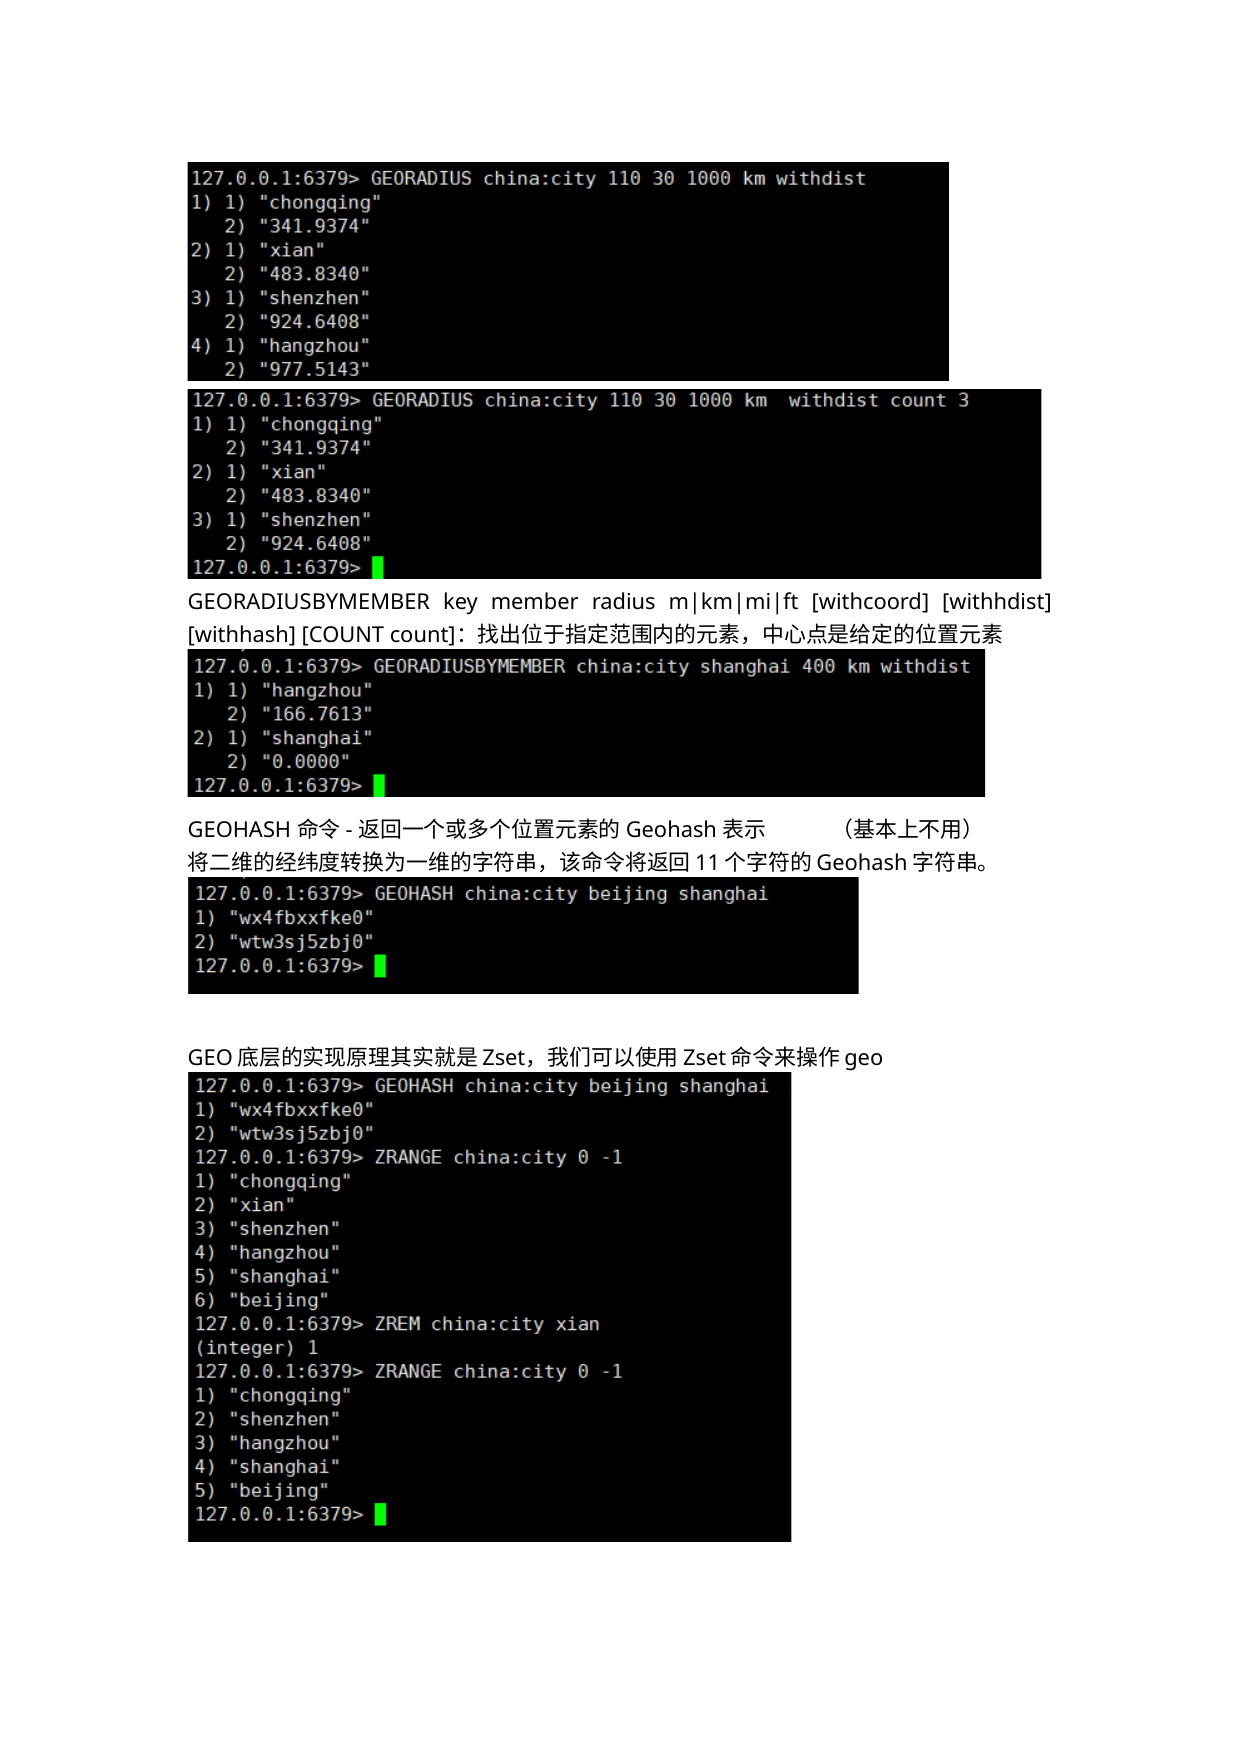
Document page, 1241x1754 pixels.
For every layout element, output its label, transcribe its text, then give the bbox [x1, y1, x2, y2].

text 将二维的经纬度转换为一维的字符串，该命令将返回11个字符的Geohash字符串。 [187, 844, 1053, 877]
picture [187, 389, 1042, 579]
picture [187, 877, 859, 994]
picture [187, 649, 986, 797]
picture [187, 162, 949, 381]
text GEO底层的实现原理其实就是Zset，我们可以使用Zset命令来操作geo [187, 1039, 1053, 1072]
text GEORADIUSBYMEMBER key member radius m|km|mi|ft [withcoord] [withhdist] [withhash] [COUNT count]：找出位于指定范围内的元素，中心点是给定的位置元素 [187, 584, 1053, 649]
picture [187, 1072, 792, 1542]
text GEOHASH 命令 - 返回一个或多个位置元素的 Geohash 表示 （基本上不用） [187, 812, 1053, 844]
